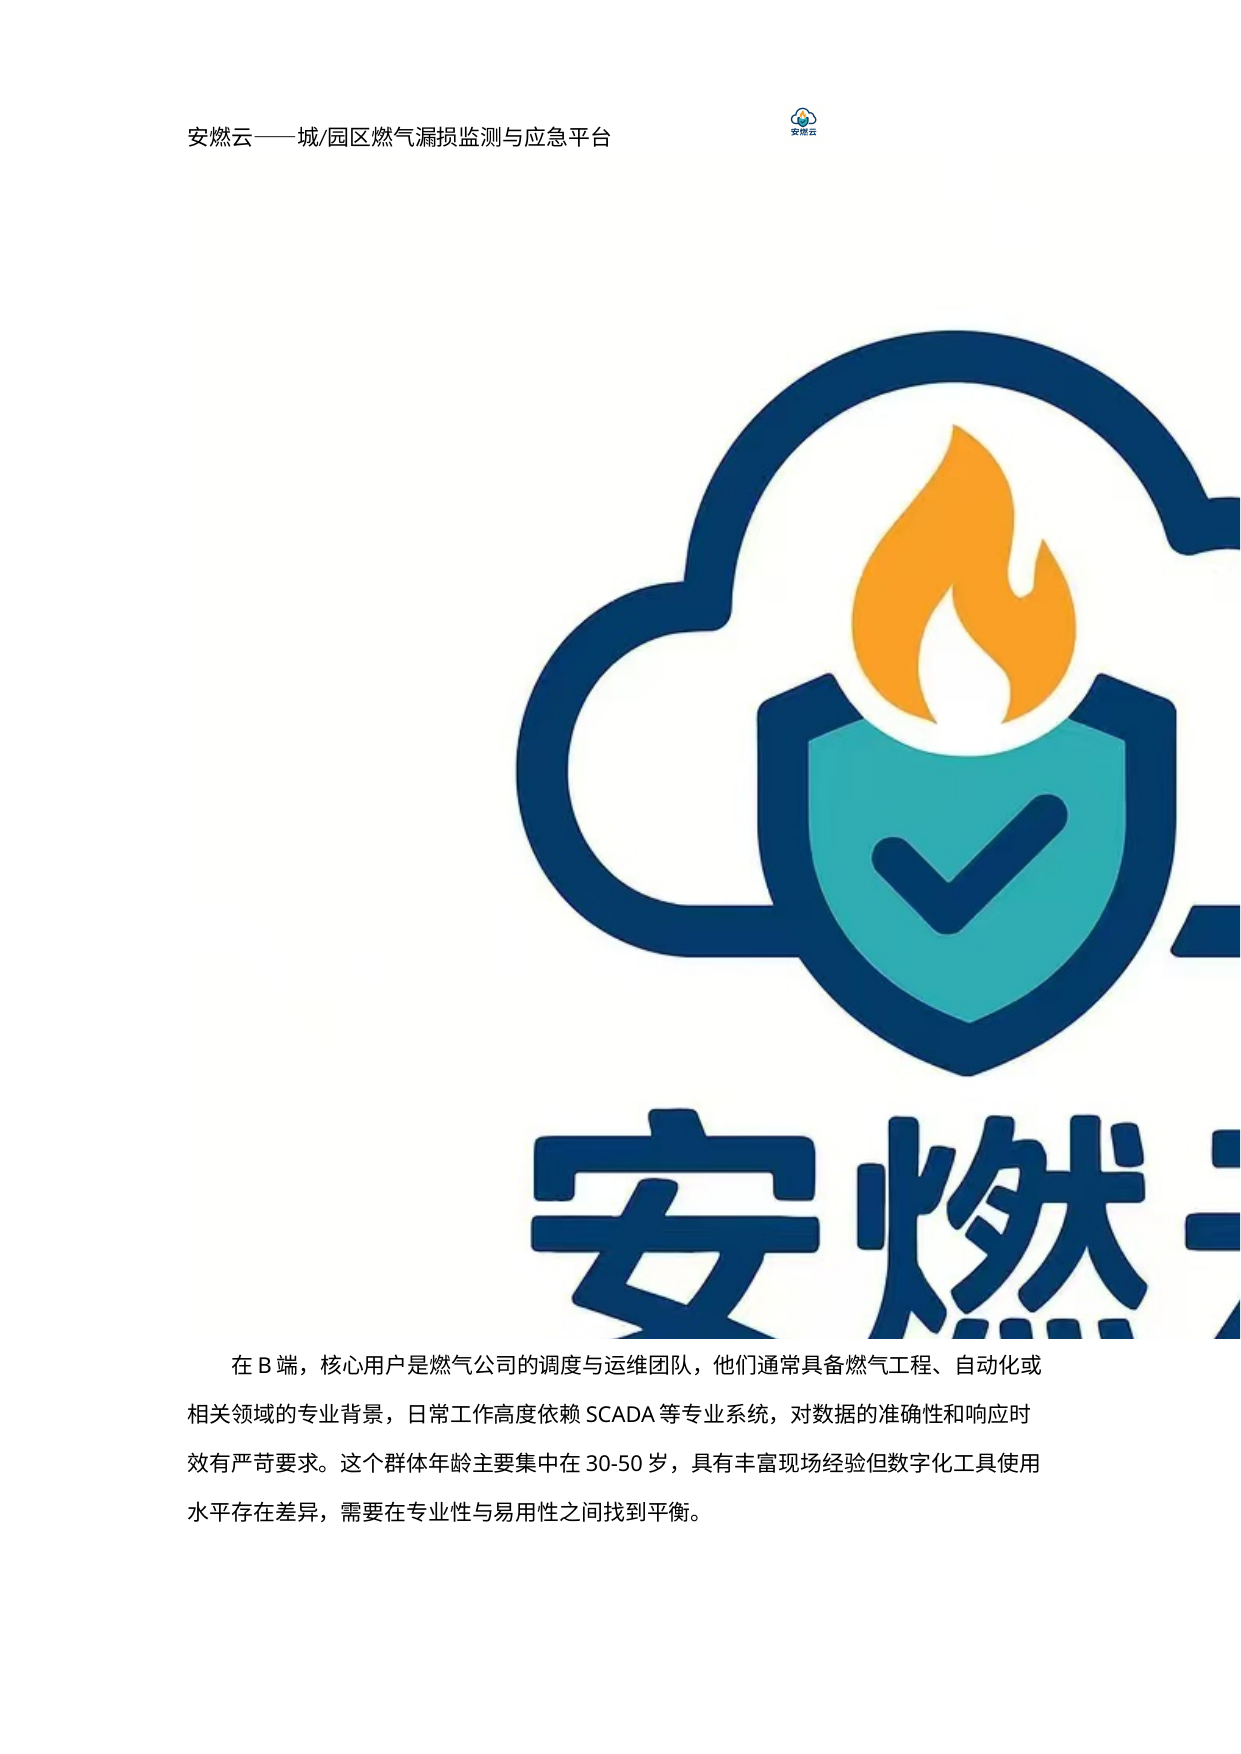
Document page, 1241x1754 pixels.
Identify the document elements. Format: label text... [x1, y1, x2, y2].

text 在B端，核心用户是燃气公司的调度与运维团队，他们通常具备燃气工程、自动化或相关领域的专业背景，日常工作高度依赖SCADA等专业系统，对数据的准确性和响应时效有严苛要求。这个群体年龄主要集中在30-50岁，具有丰富现场经验但数字化工具使用水平存在差异，需要在专业性与易用性之间找到平衡。 [187, 1348, 1053, 1527]
picture [782, 103, 825, 145]
picture [187, 151, 1241, 1339]
